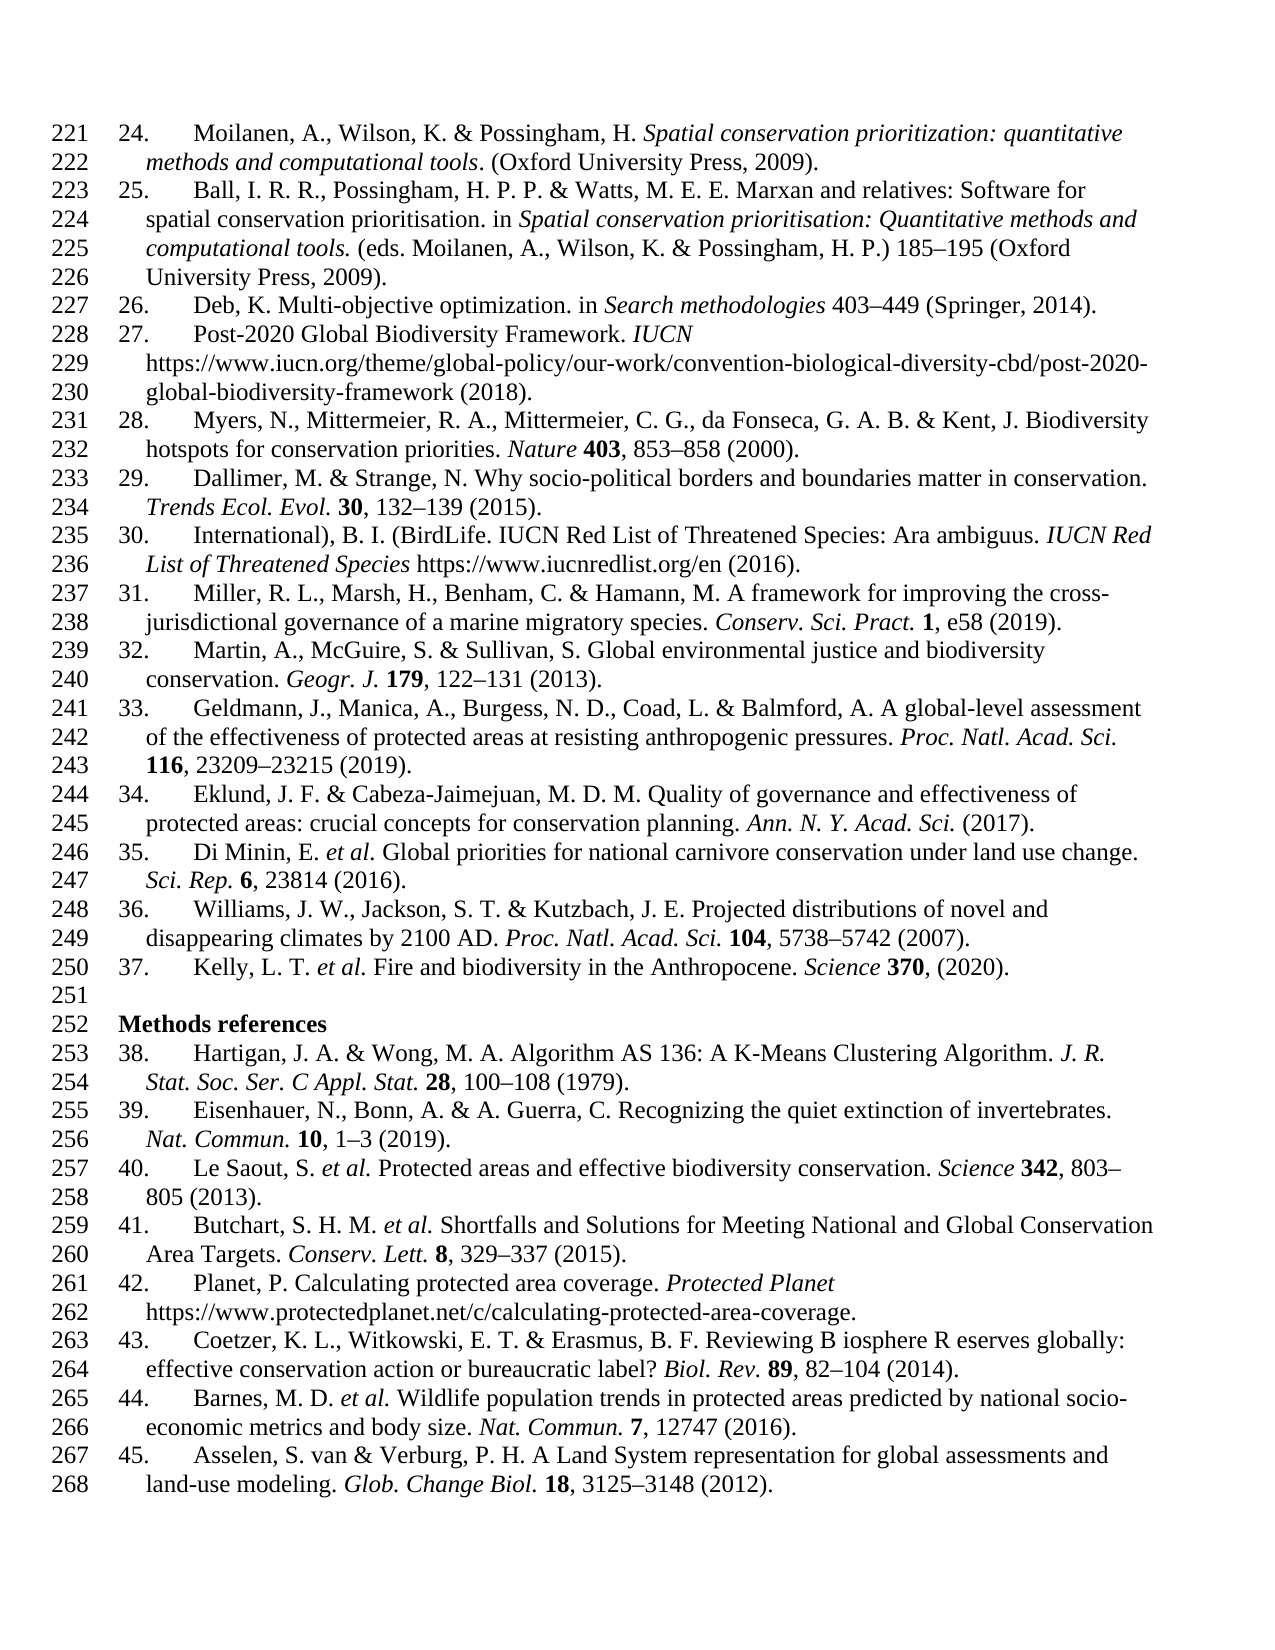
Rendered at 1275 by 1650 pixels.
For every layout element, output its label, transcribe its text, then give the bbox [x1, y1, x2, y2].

text 36. Williams, J. W., Jackson, S. T. & Kutzbach, J. E. Projected distributions of novel and disappearing climates by 2100 AD. Proc. Natl. Acad. Sci. 104, 5738–5742 (2007). [118, 894, 1157, 952]
text 40. Le Saout, S. et al. Protected areas and effective biodiversity conservation. Science 342, 803–805 (2013). [118, 1153, 1157, 1211]
text 41. Butchart, S. H. M. et al. Shortfalls and Solutions for Meeting National and Global Conservation Area Targets. Conserv. Lett. 8, 329–337 (2015). [118, 1211, 1157, 1268]
text 29. Dallimer, M. & Strange, N. Why socio-political borders and boundaries matter in conservation. Trends Ecol. Evol. 30, 132–139 (2015). [118, 463, 1157, 521]
text 45. Asselen, S. van & Verburg, P. H. A Land System representation for global assessments and land-use modeling. Glob. Change Biol. 18, 3125–3148 (2012). [118, 1441, 1157, 1498]
text 30. International), B. I. (BirdLife. IUCN Red List of Threatened Species: Ara ambiguus. IUCN Red List of Threatened Species https://www.iucnredlist.org/en (2016). [118, 521, 1157, 578]
text 31. Miller, R. L., Marsh, H., Benham, C. & Hamann, M. A framework for improving the cross-jurisdictional governance of a marine migratory species. Conserv. Sci. Pract. 1, e58 (2019). [118, 578, 1157, 636]
text 24. Moilanen, A., Wilson, K. & Possingham, H. Spatial conservation prioritization: quantitative methods and computational tools. (Oxford University Press, 2009). [118, 118, 1157, 176]
text 27. Post-2020 Global Biodiversity Framework. IUCN https://www.iucn.org/theme/global-policy/our-work/convention-biological-diversity-cbd/post-2020-global-biodiversity-framework (2018). [118, 319, 1157, 406]
text 35. Di Minin, E. et al. Global priorities for national carnivore conservation under land use change. Sci. Rep. 6, 23814 (2016). [118, 837, 1157, 894]
text 42. Planet, P. Calculating protected area coverage. Protected Planet https://www.protectedplanet.net/c/calculating-protected-area-coverage. [118, 1268, 1157, 1326]
text 37. Kelly, L. T. et al. Fire and biodiversity in the Anthropocene. Science 370, (2020). [118, 952, 1157, 981]
text 44. Barnes, M. D. et al. Wildlife population trends in protected areas predicted by national socio-economic metrics and body size. Nat. Commun. 7, 12747 (2016). [118, 1383, 1157, 1441]
text 38. Hartigan, J. A. & Wong, M. A. Algorithm AS 136: A K-Means Clustering Algorithm. J. R. Stat. Soc. Ser. C Appl. Stat. 28, 100–108 (1979). [118, 1038, 1157, 1096]
text 32. Martin, A., McGuire, S. & Sullivan, S. Global environmental justice and biodiversity conservation. Geogr. J. 179, 122–131 (2013). [118, 636, 1157, 693]
text 25. Ball, I. R. R., Possingham, H. P. P. & Watts, M. E. E. Marxan and relatives: Software for spatial conservation prioritisation. in Spatial conservation prioritisation: Quantitative methods and computational tools. (eds. Moilanen, A., Wilson, K. & Possingham, H. P.) 185–195 (Oxford University Press, 2009). [118, 176, 1157, 291]
text 43. Coetzer, K. L., Witkowski, E. T. & Erasmus, B. F. Reviewing B iosphere R eserves globally: effective conservation action or bureaucratic label? Biol. Rev. 89, 82–104 (2014). [118, 1326, 1157, 1383]
text 28. Myers, N., Mittermeier, R. A., Mittermeier, C. G., da Fonseca, G. A. B. & Kent, J. Biodiversity hotspots for conservation priorities. Nature 403, 853–858 (2000). [118, 406, 1157, 463]
text 34. Eklund, J. F. & Cabeza-Jaimejuan, M. D. M. Quality of governance and effectiveness of protected areas: crucial concepts for conservation planning. Ann. N. Y. Acad. Sci. (2017). [118, 779, 1157, 837]
text 39. Eisenhauer, N., Bonn, A. & A. Guerra, C. Recognizing the quiet extinction of invertebrates. Nat. Commun. 10, 1–3 (2019). [118, 1096, 1157, 1153]
text 33. Geldmann, J., Manica, A., Burgess, N. D., Coad, L. & Balmford, A. A global-level assessment of the effectiveness of protected areas at resisting anthropogenic pressures. Proc. Natl. Acad. Sci. 116, 23209–23215 (2019). [118, 693, 1157, 779]
text Methods references [118, 1009, 1157, 1038]
text 26. Deb, K. Multi-objective optimization. in Search methodologies 403–449 (Springer, 2014). [118, 291, 1157, 319]
